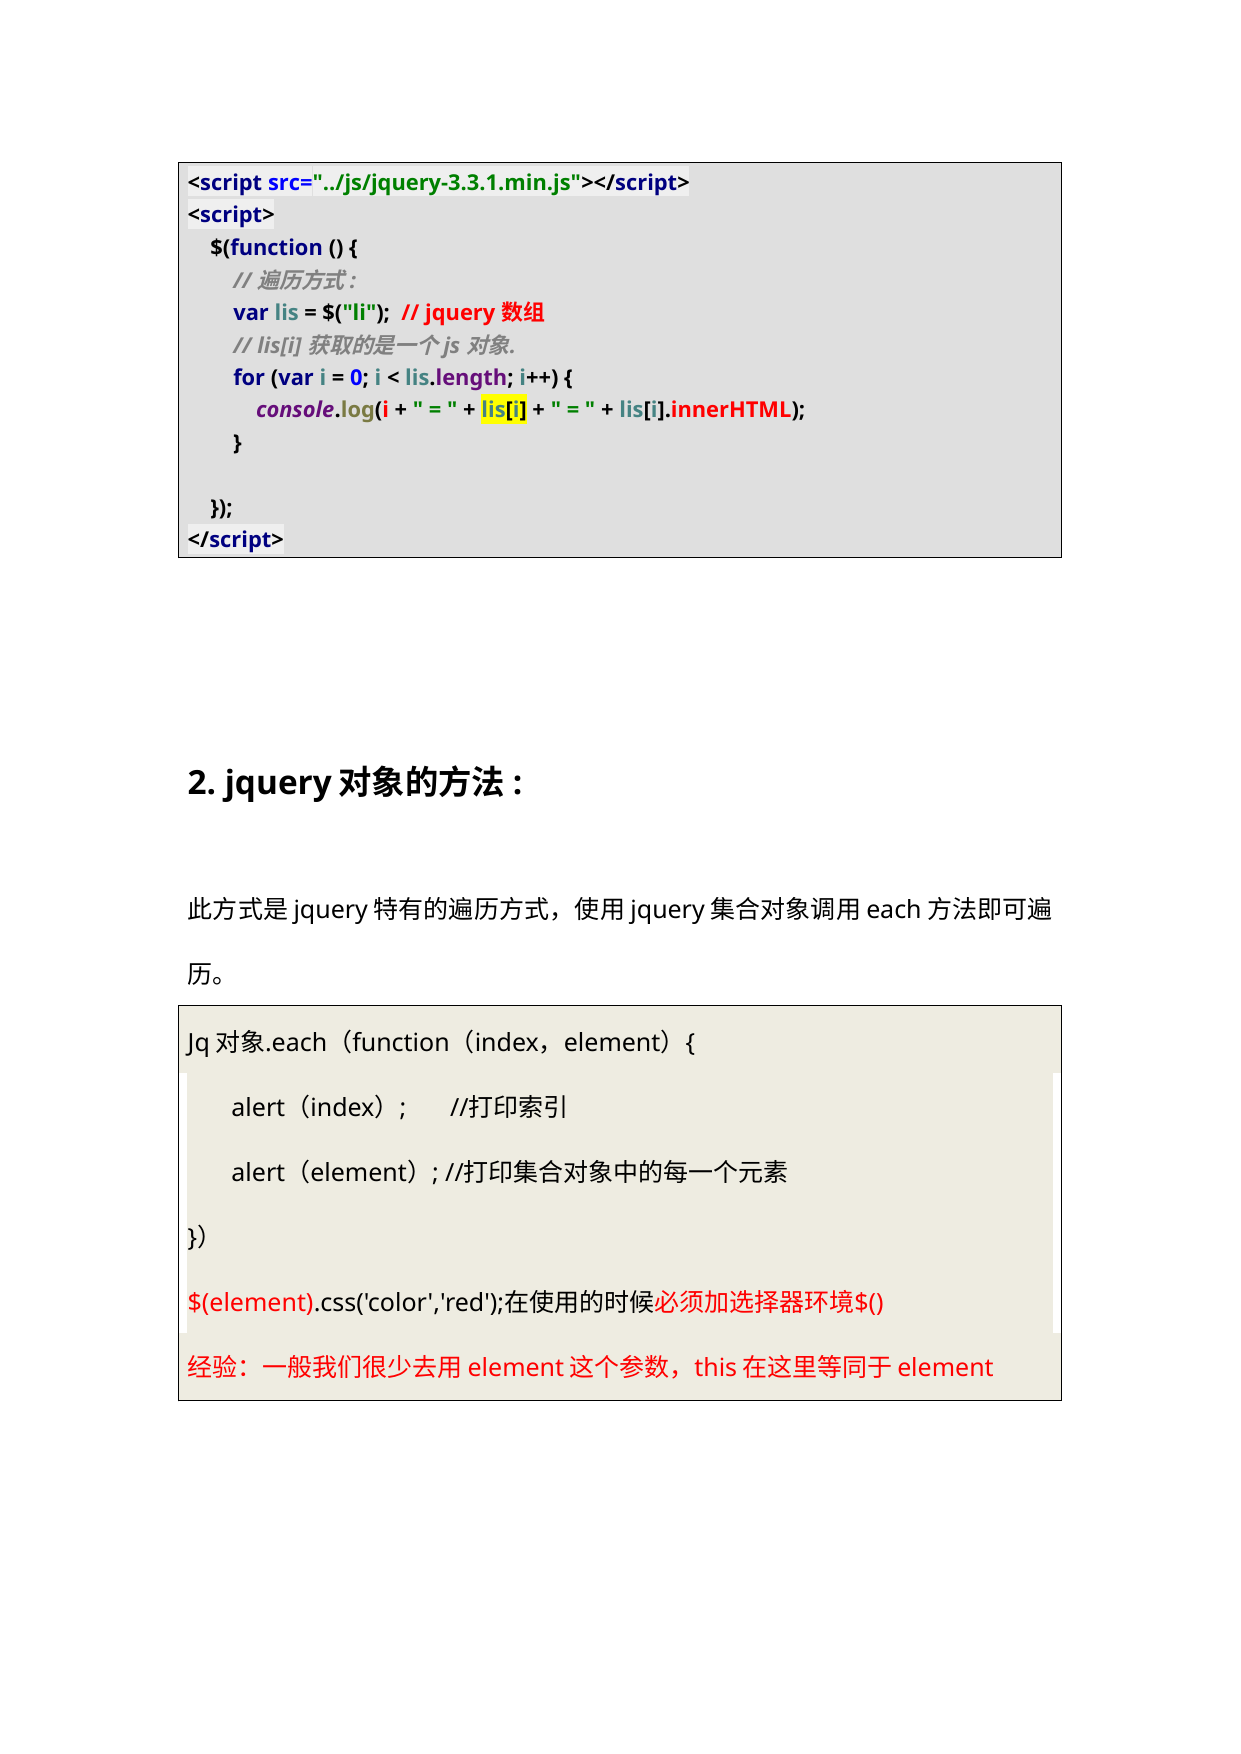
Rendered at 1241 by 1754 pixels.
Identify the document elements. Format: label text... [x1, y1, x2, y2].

text $(element).css('color','red');在使用的时候必须加选择器环境$() [187, 1268, 1053, 1330]
text 经验：一般我们很少去用element这个参数，this在这里等同于element [179, 1330, 1061, 1400]
subtitle 2. jquery对象的方法 : [187, 748, 1053, 813]
text alert（index）; //打印索引 [187, 1073, 1053, 1138]
text Jq对象.each（function（index，element）{ [179, 1006, 1061, 1073]
text }） [187, 1203, 1053, 1268]
text alert（element）; //打印集合对象中的每一个元素 [187, 1138, 1053, 1203]
text 此方式是jquery特有的遍历方式，使用jquery集合对象调用each方法即可遍历。 [187, 875, 1053, 1005]
text <script src="../js/jquery-3.3.1.min.js"></script> <script> $(function () { // 遍历方式 : var lis = $("li"); // jquery 数组 // lis[i] 获取的是一个 js 对象. for (var i = 0; i < lis.length; i++) { console.log(i + " = " + lis[i] + " = " + lis[i].innerHTML); } }); </script> [179, 163, 1061, 557]
